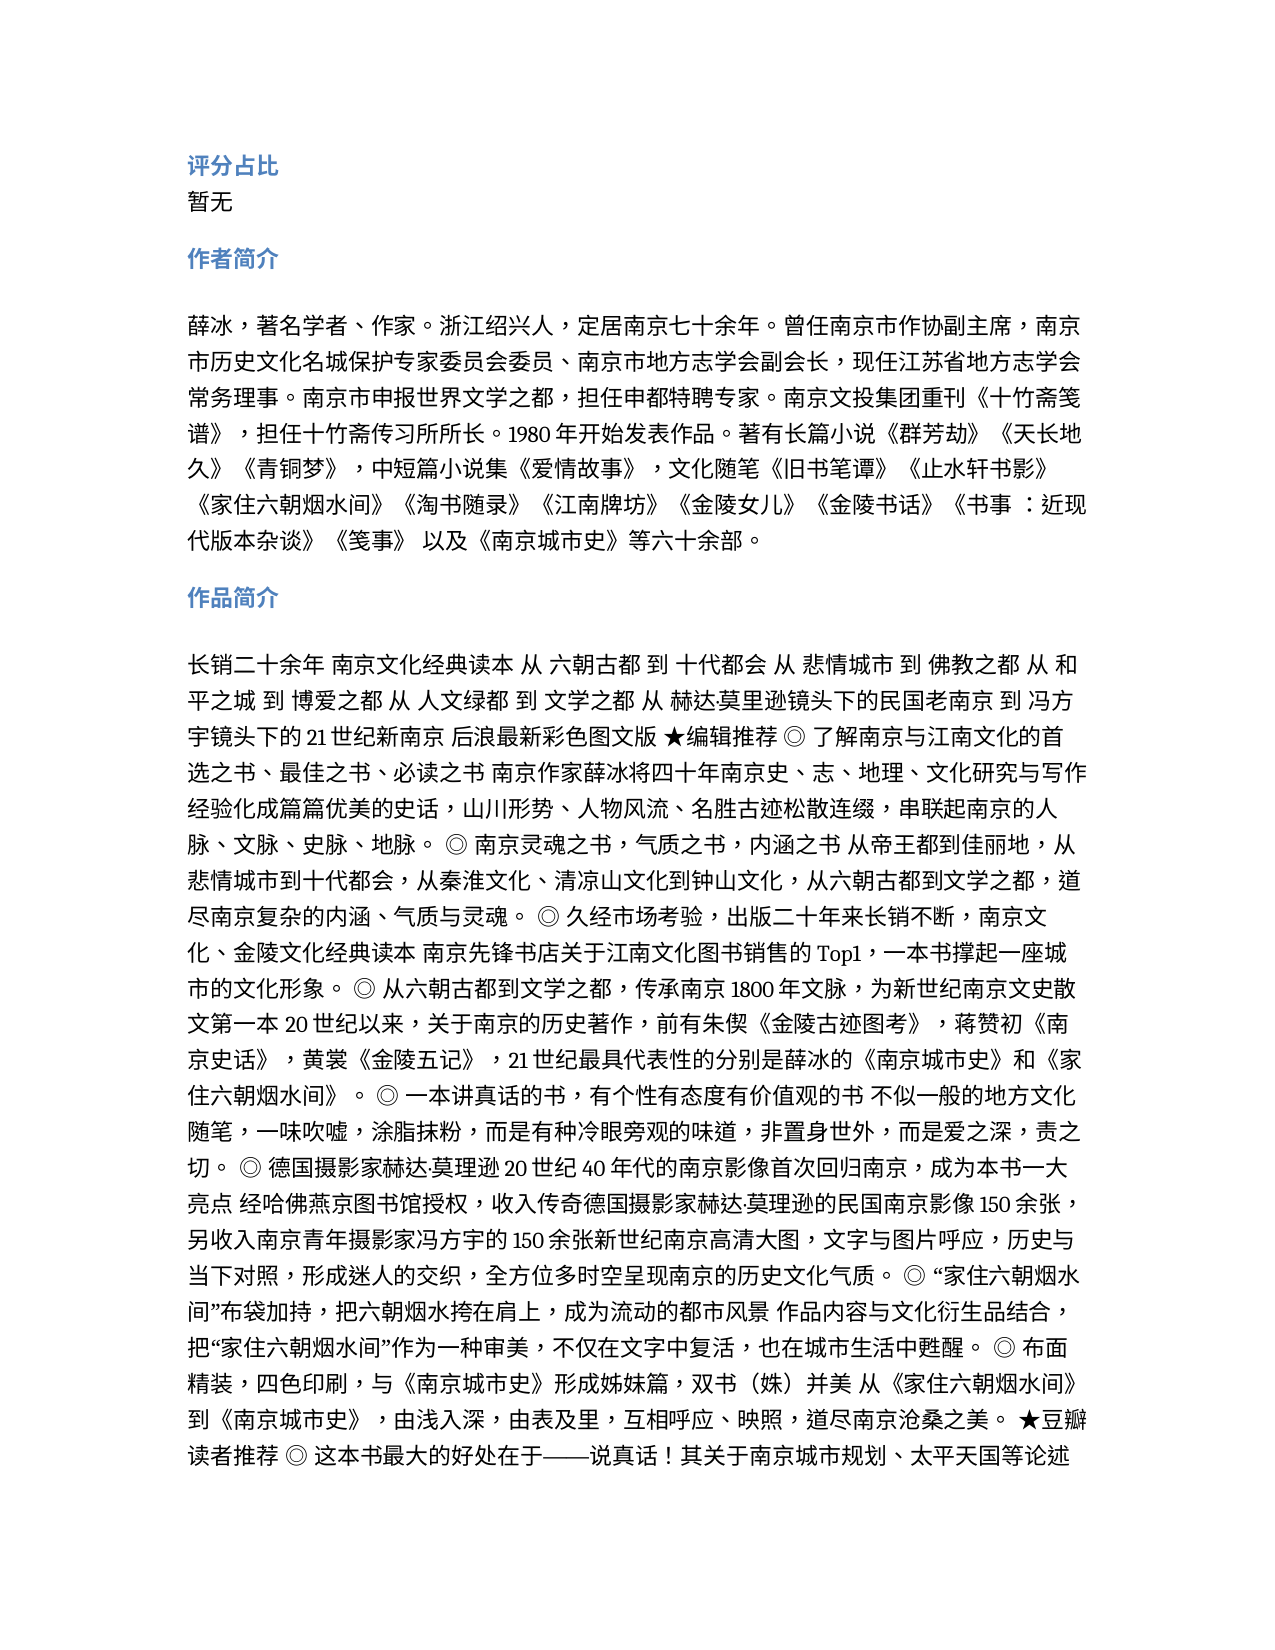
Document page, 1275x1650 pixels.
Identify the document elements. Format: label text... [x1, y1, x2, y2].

text 薛冰，著名学者、作家。浙江绍兴人，定居南京七十余年。曾任南京市作协副主席，南京市历史文化名城保护专家委员会委员、南京市地方志学会副会长，现任江苏省地方志学会常务理事。南京市申报世界文学之都，担任申都特聘专家。南京文投集团重刊《十竹斋笺谱》，担任十竹斋传习所所长。1980年开始发表作品。著有长篇小说《群芳劫》《天长地久》《青铜梦》，中短篇小说集《爱情故事》，文化随笔《旧书笔谭》《止水轩书影》《家住六朝烟水间》《淘书随录》《江南牌坊》《金陵女儿》《金陵书话》《书事 ：近现代版本杂谈》《笺事》 以及《南京城市史》等六十余部。 [187, 279, 1087, 557]
subtitle 作品简介 [187, 582, 1087, 613]
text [187, 618, 1087, 1471]
subtitle 评分占比 [187, 150, 1087, 181]
text 暂无 [187, 186, 1087, 217]
subtitle 作者简介 [187, 243, 1087, 274]
